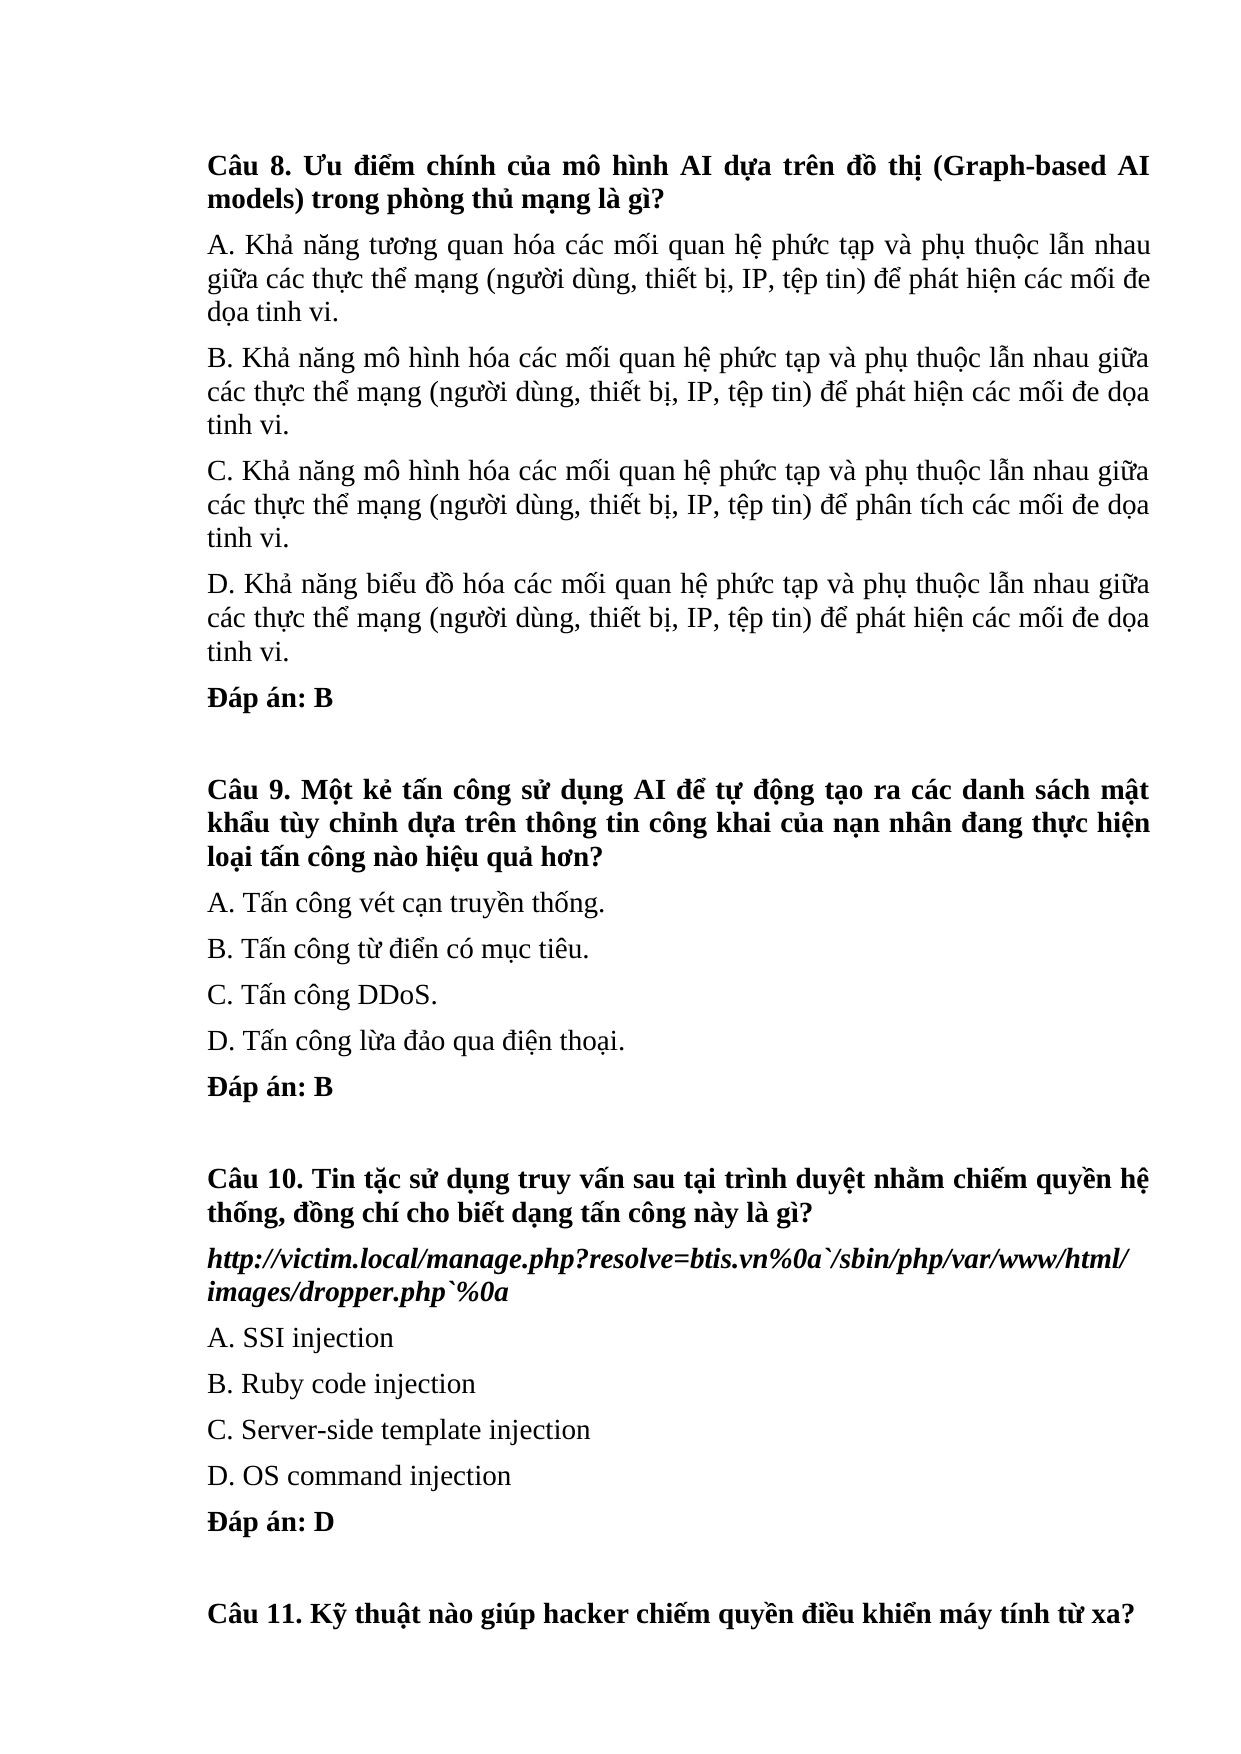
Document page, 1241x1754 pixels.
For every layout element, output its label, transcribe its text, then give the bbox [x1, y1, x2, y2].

text http://victim.local/manage.php?resolve=btis.vn%0a`/sbin/php/var/www/html/images/dropper.php`%0a [207, 1241, 1152, 1308]
text C. Tấn công DDoS. [207, 977, 1152, 1011]
text B. Khả năng mô hình hóa các mối quan hệ phức tạp và phụ thuộc lẫn nhau giữa các thực thể mạng (người dùng, thiết bị, IP, tệp tin) để phát hiện các mối đe dọa tinh vi. [207, 340, 1152, 441]
text D. Khả năng biểu đồ hóa các mối quan hệ phức tạp và phụ thuộc lẫn nhau giữa các thực thể mạng (người dùng, thiết bị, IP, tệp tin) để phát hiện các mối đe dọa tinh vi. [207, 567, 1152, 667]
text C. Server-side template injection [207, 1412, 1152, 1446]
text Đáp án: B [207, 680, 1152, 713]
text Đáp án: D [207, 1504, 1152, 1538]
text Câu 10. Tin tặc sử dụng truy vấn sau tại trình duyệt nhằm chiếm quyền hệ thống, đồng chí cho biết dạng tấn công này là gì? [207, 1161, 1152, 1228]
text Câu 11. Kỹ thuật nào giúp hacker chiếm quyền điều khiển máy tính từ xa? [207, 1597, 1152, 1630]
text A. Khả năng tương quan hóa các mối quan hệ phức tạp và phụ thuộc lẫn nhau giữa các thực thể mạng (người dùng, thiết bị, IP, tệp tin) để phát hiện các mối đe dọa tinh vi. [207, 227, 1152, 328]
text D. Tấn công lừa đảo qua điện thoại. [207, 1023, 1152, 1057]
text Câu 9. Một kẻ tấn công sử dụng AI để tự động tạo ra các danh sách mật khẩu tùy chỉnh dựa trên thông tin công khai của nạn nhân đang thực hiện loại tấn công nào hiệu quả hơn? [207, 772, 1152, 872]
text A. SSI injection [207, 1320, 1152, 1354]
text A. Tấn công vét cạn truyền thống. [207, 885, 1152, 918]
text Đáp án: B [207, 1069, 1152, 1103]
text B. Ruby code injection [207, 1366, 1152, 1400]
text Câu 8. Ưu điểm chính của mô hình AI dựa trên đồ thị (Graph-based AI models) trong phòng thủ mạng là gì? [207, 148, 1152, 215]
text B. Tấn công từ điển có mục tiêu. [207, 931, 1152, 964]
text C. Khả năng mô hình hóa các mối quan hệ phức tạp và phụ thuộc lẫn nhau giữa các thực thể mạng (người dùng, thiết bị, IP, tệp tin) để phân tích các mối đe dọa tinh vi. [207, 453, 1152, 554]
text D. OS command injection [207, 1458, 1152, 1492]
